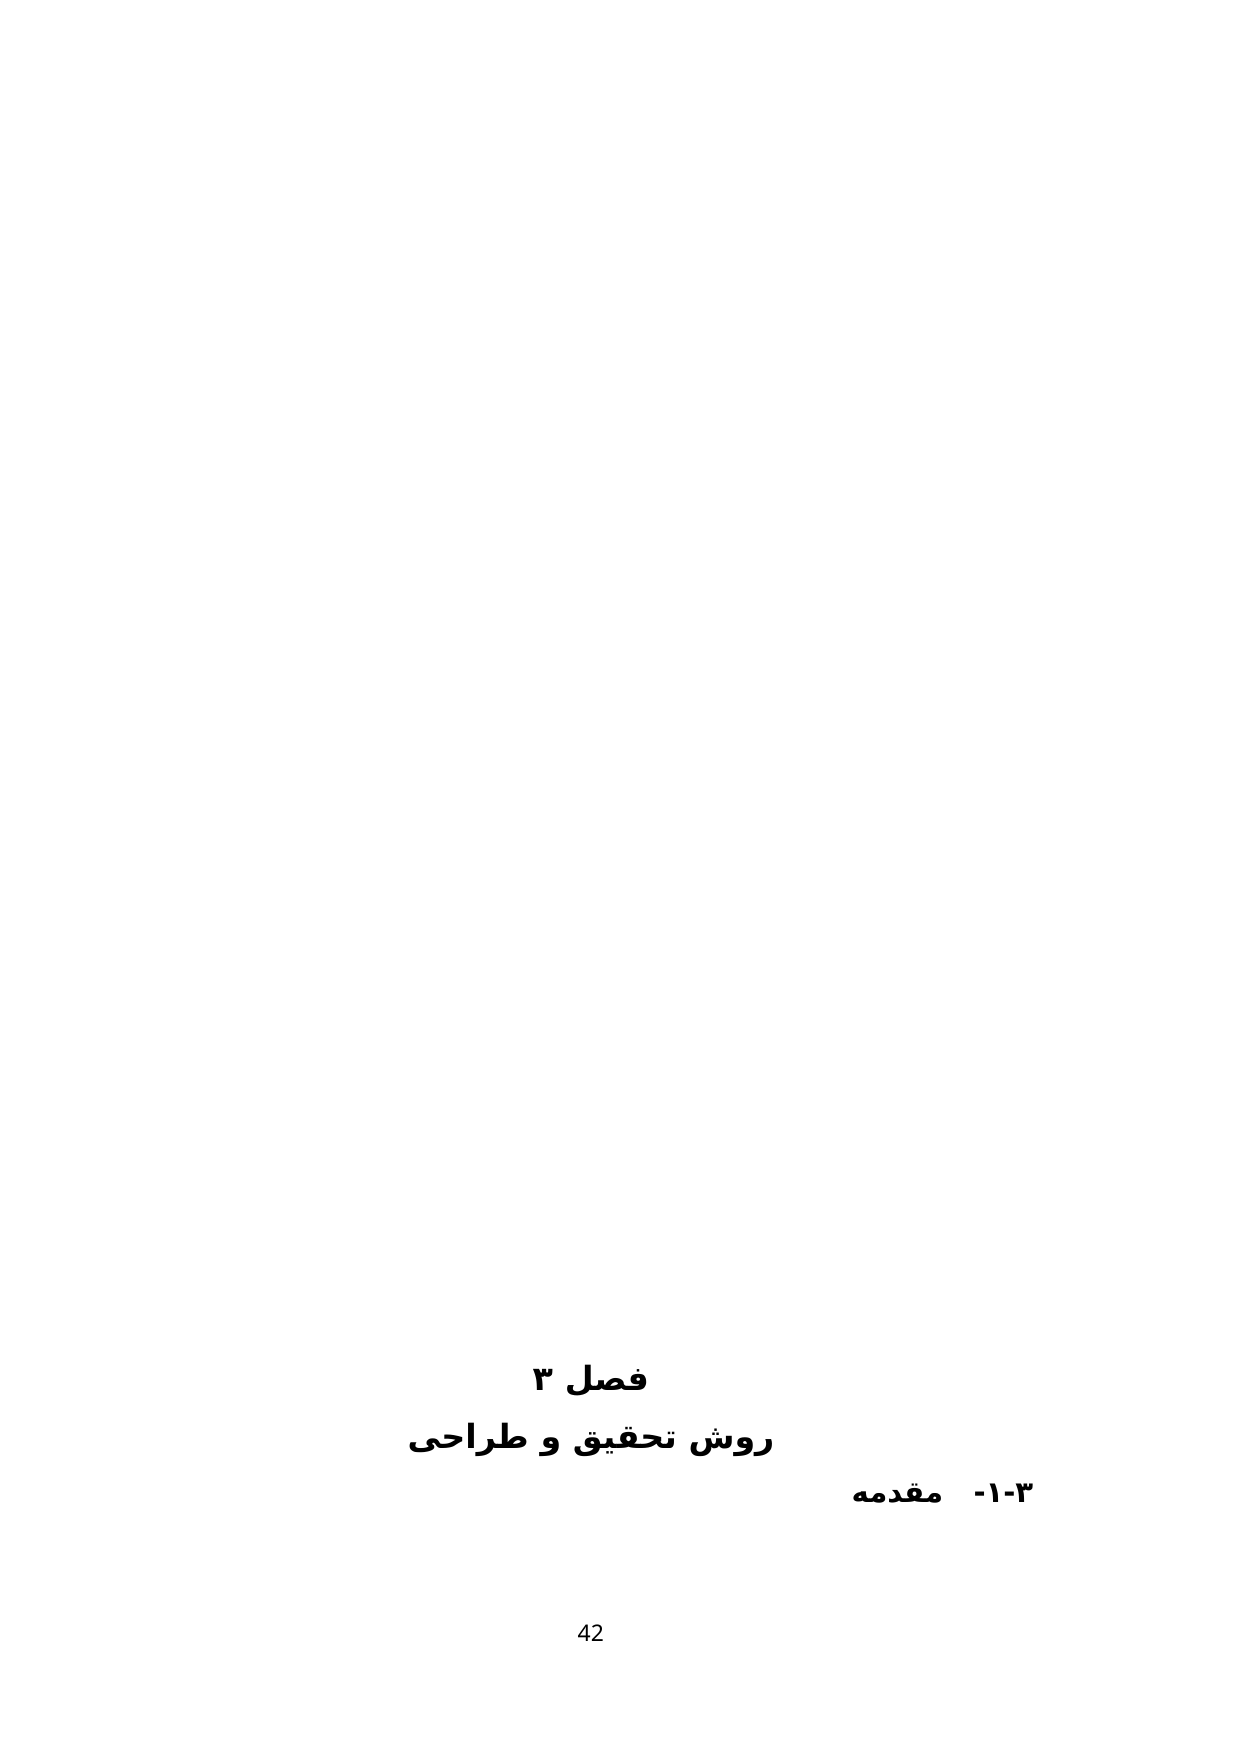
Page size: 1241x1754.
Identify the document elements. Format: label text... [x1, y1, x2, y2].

list روش تحقیق و طراحی [148, 1417, 1033, 1456]
text ۱-۳- مقدمه [148, 1475, 1033, 1509]
text فصل ۳ [148, 1359, 1033, 1398]
